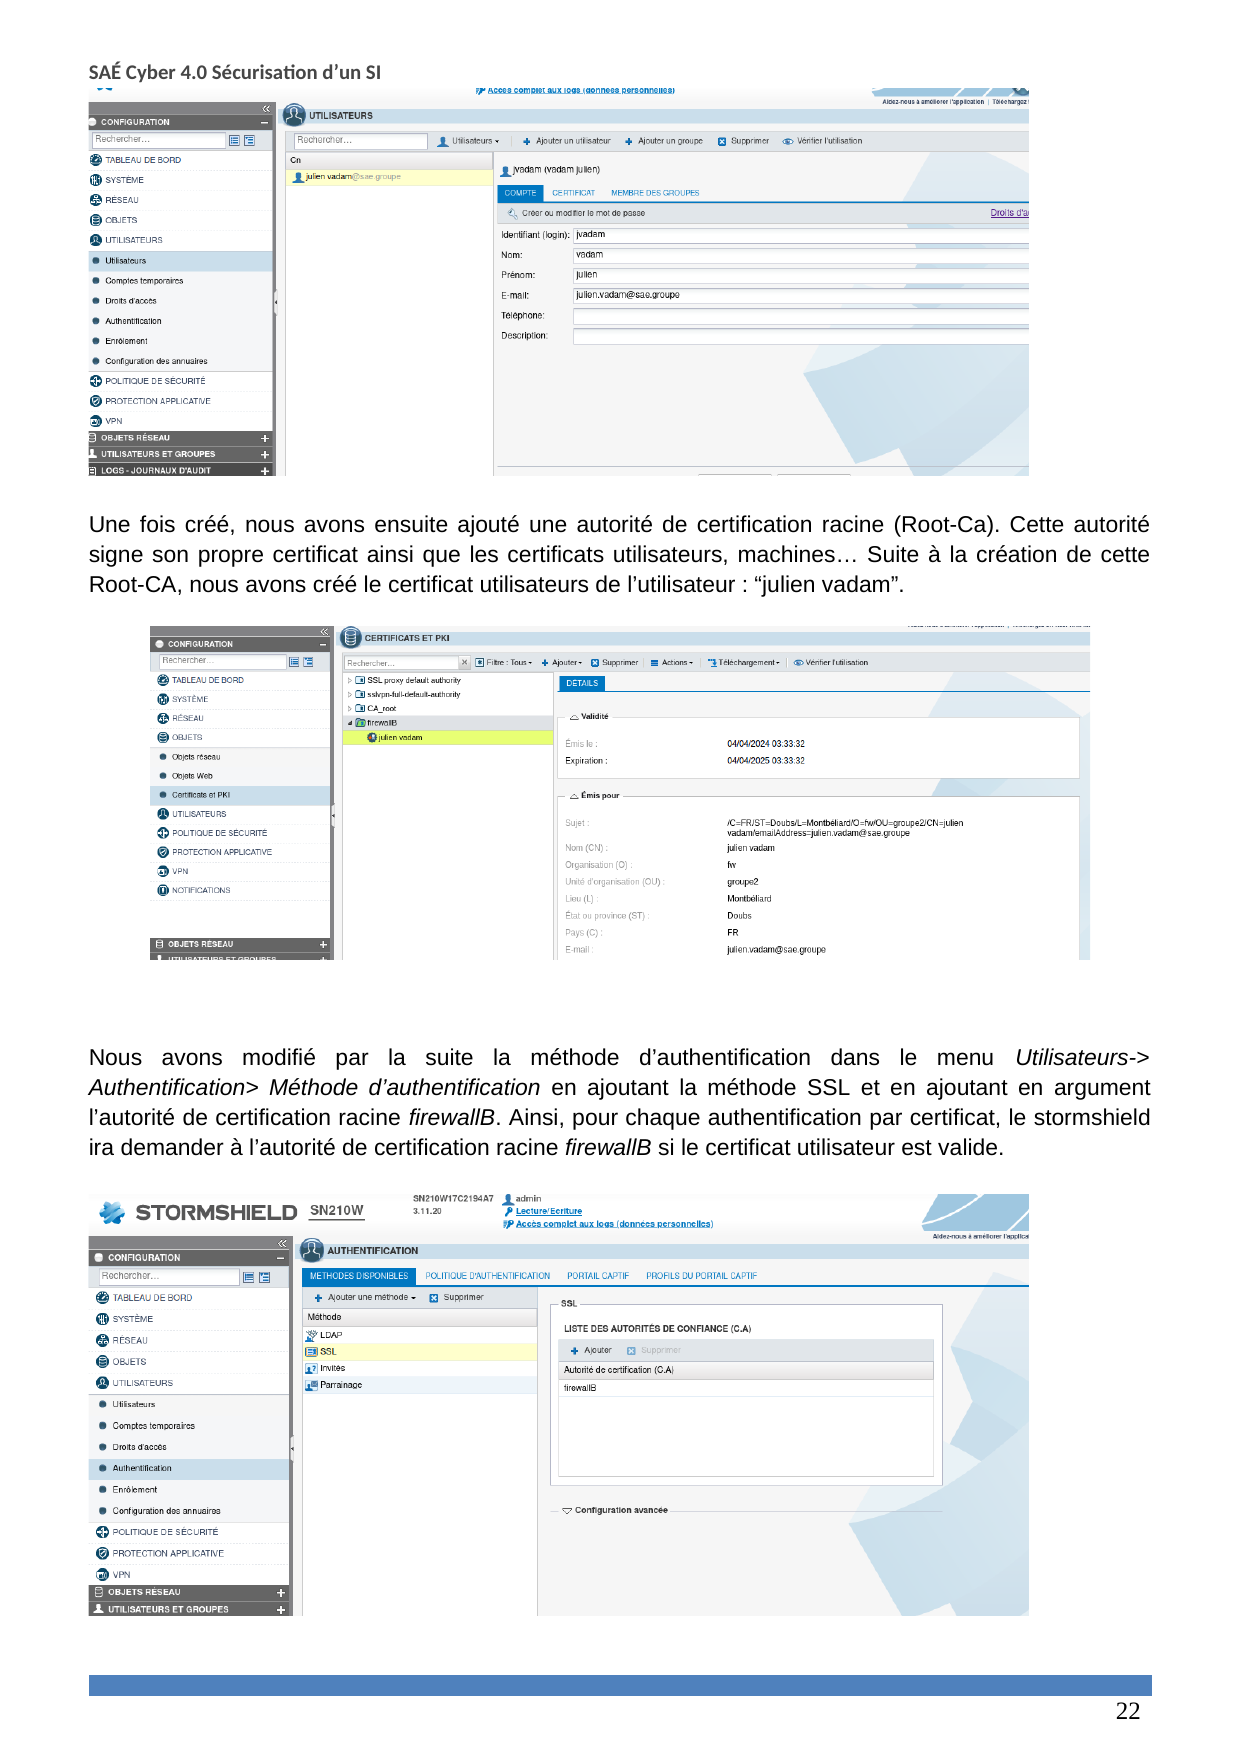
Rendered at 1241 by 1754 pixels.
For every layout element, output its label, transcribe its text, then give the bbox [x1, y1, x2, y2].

text Nous avons modifié par la suite la méthode d’authentification dans le menu Utilisateurs-> Authentification> Méthode d’authentification en ajoutant la méthode SSL et en ajoutant en argument l’autorité de certification racine firewallB. Ainsi, pour chaque authentification par certificat, le stormshield ira demander à l’autorité de certification racine firewallB si le certificat utilisateur est valide. [88, 1044, 1152, 1161]
picture [88, 88, 1029, 476]
picture [88, 1194, 1029, 1616]
picture [150, 626, 1091, 960]
text Une fois créé, nous avons ensuite ajouté une autorité de certification racine (Root-Ca). Cette autorité signe son propre certificat ainsi que les certificats utilisateurs, machines… Suite à la création de cette Root-CA, nous avons créé le certificat utilisateurs de l’utilisateur : “julien vadam”. [88, 511, 1152, 597]
